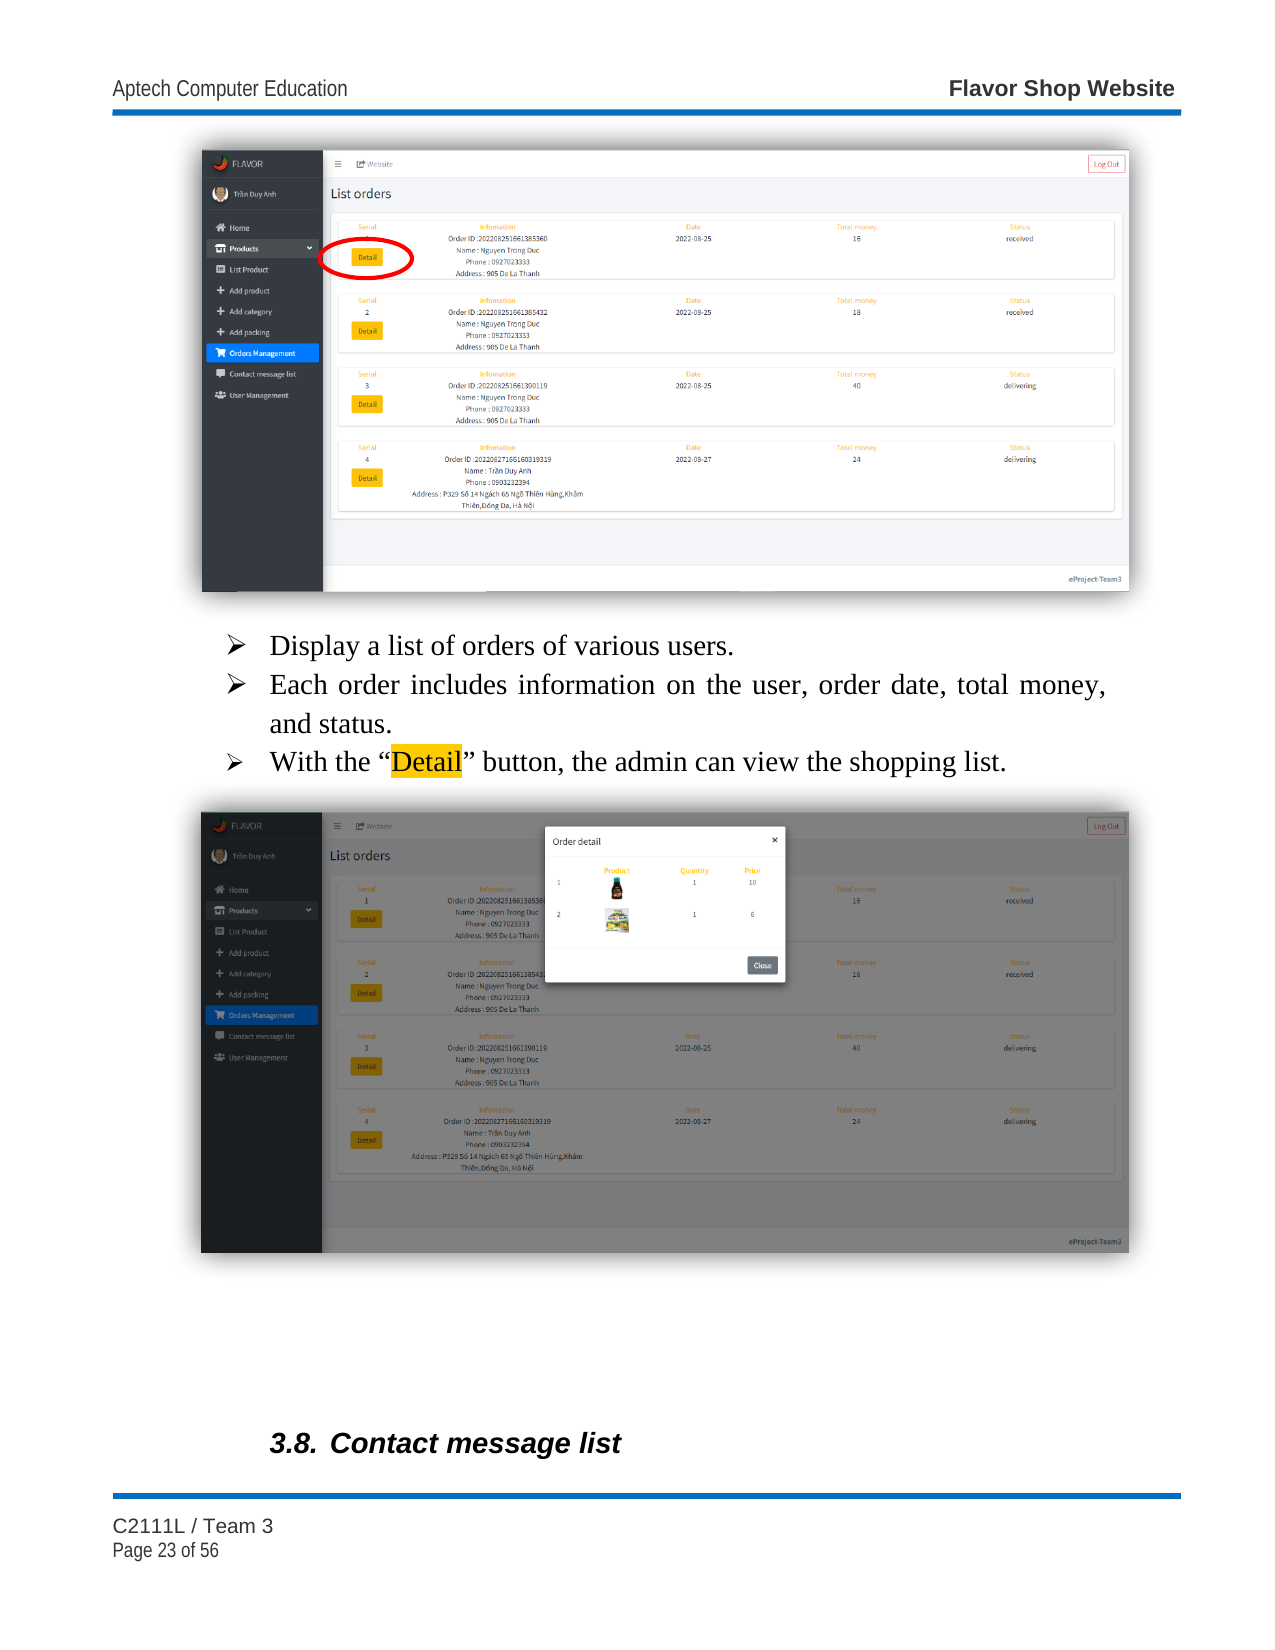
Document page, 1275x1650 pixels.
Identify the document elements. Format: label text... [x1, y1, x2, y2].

list With the “Detail” button, the admin can view the shopping list. [225, 744, 391, 778]
picture [201, 811, 1129, 1253]
list Display a list of orders of various users. [225, 614, 1106, 662]
list With the “Detail” button, the admin can view the shopping list. [462, 744, 1106, 778]
subtitle Contact message list [269, 1426, 1106, 1459]
list Each order includes information on the user, order date, total money, and status. [225, 667, 1106, 739]
picture [202, 149, 1129, 592]
